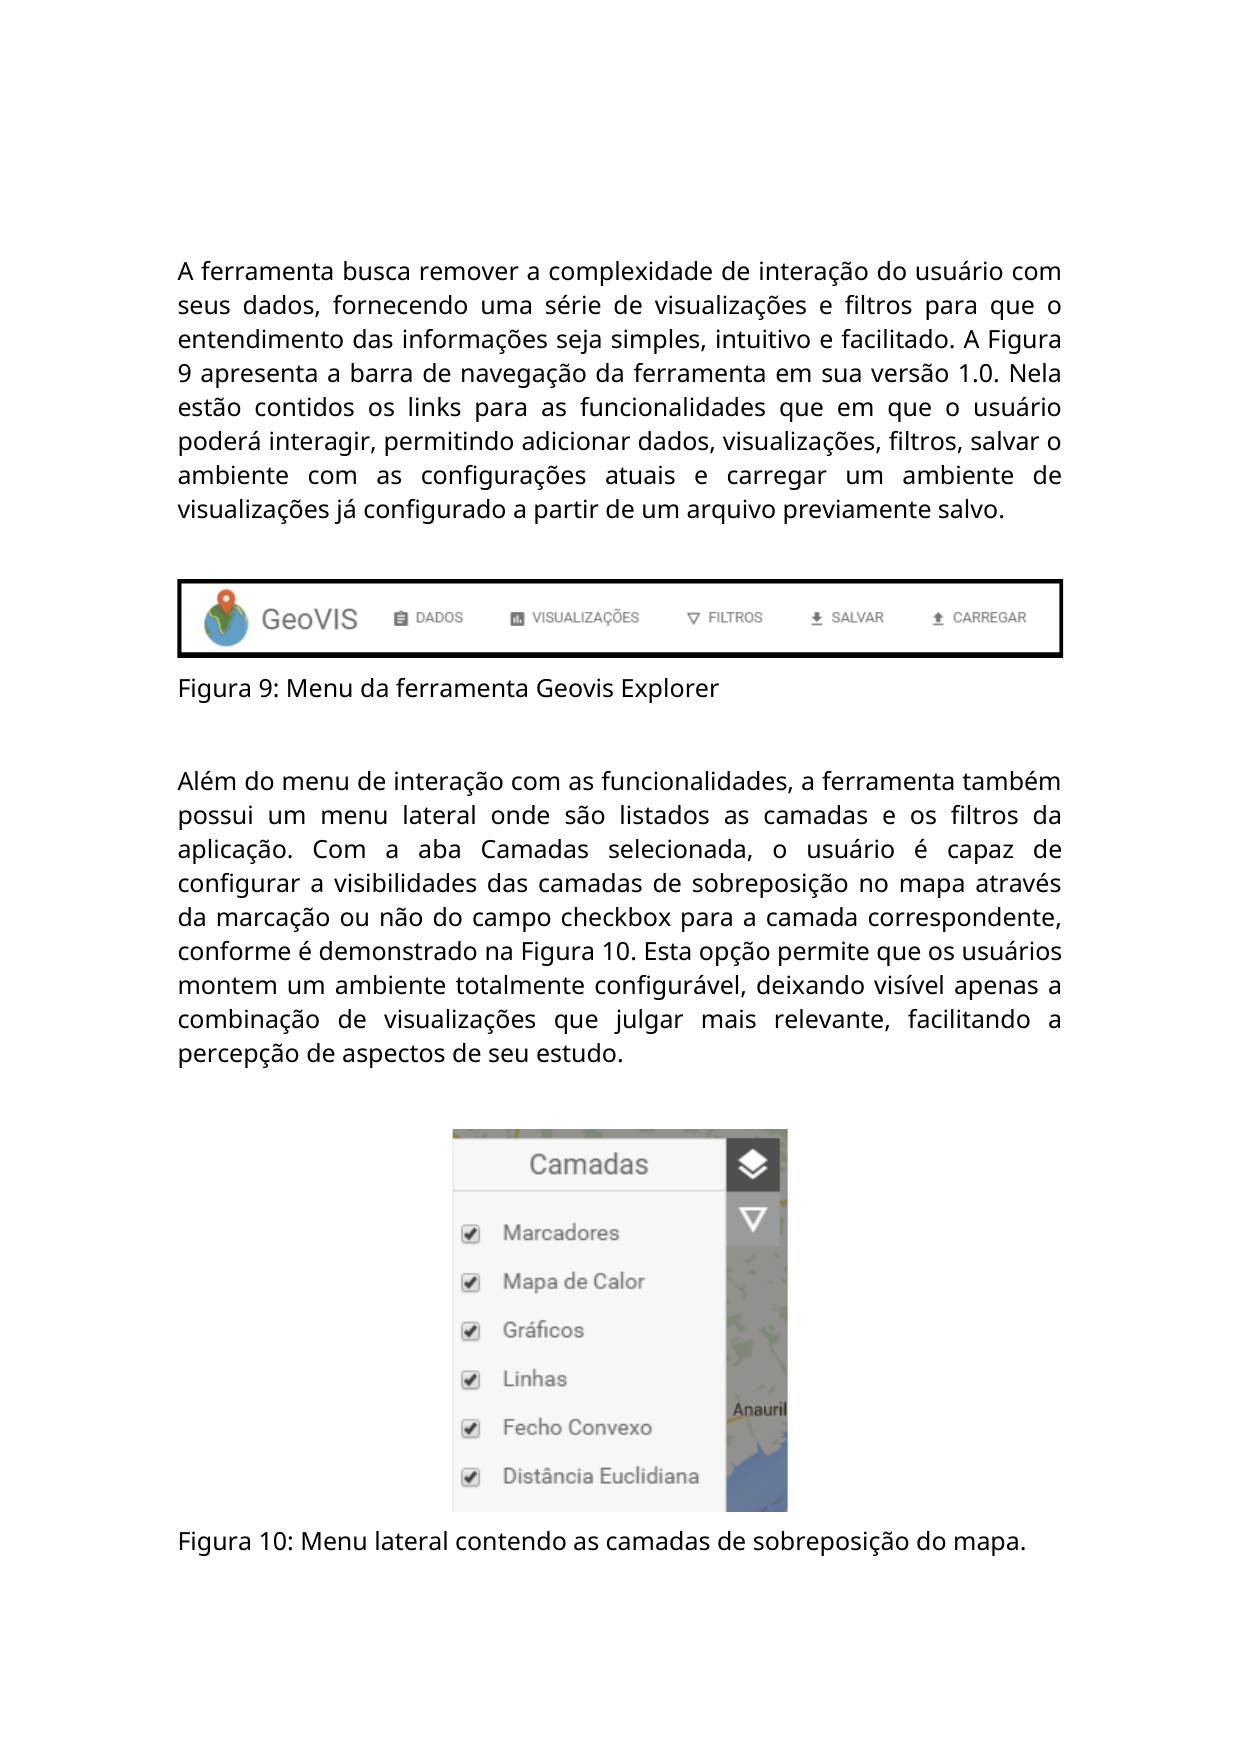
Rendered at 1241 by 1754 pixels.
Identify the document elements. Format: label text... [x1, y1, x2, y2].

text A ferramenta busca remover a complexidade de interação do usuário com seus dados, fornecendo uma série de visualizações e filtros para que o entendimento das informações seja simples, intuitivo e facilitado. A Figura 9 apresenta a barra de navegação da ferramenta em sua versão 1.0. Nela estão contidos os links para as funcionalidades que em que o usuário poderá interagir, permitindo adicionar dados, visualizações, filtros, salvar o ambiente com as configurações atuais e carregar um ambiente de visualizações já configurado a partir de um arquivo previamente salvo. [177, 253, 1063, 526]
picture [177, 579, 1064, 658]
text Figura 10: Menu lateral contendo as camadas de sobreposição do mapa. [177, 1524, 1063, 1558]
text Figura 9: Menu da ferramenta Geovis Explorer [177, 671, 1063, 704]
picture [452, 1129, 788, 1512]
text Além do menu de interação com as funcionalidades, a ferramenta também possui um menu lateral onde são listados as camadas e os filtros da aplicação. Com a aba Camadas selecionada, o usuário é capaz de configurar a visibilidades das camadas de sobreposição no mapa através da marcação ou não do campo checkbox para a camada correspondente, conforme é demonstrado na Figura 10. Esta opção permite que os usuários montem um ambiente totalmente configurável, deixando visível apenas a combinação de visualizações que julgar mais relevante, facilitando a percepção de aspectos de seu estudo. [177, 764, 1063, 1070]
